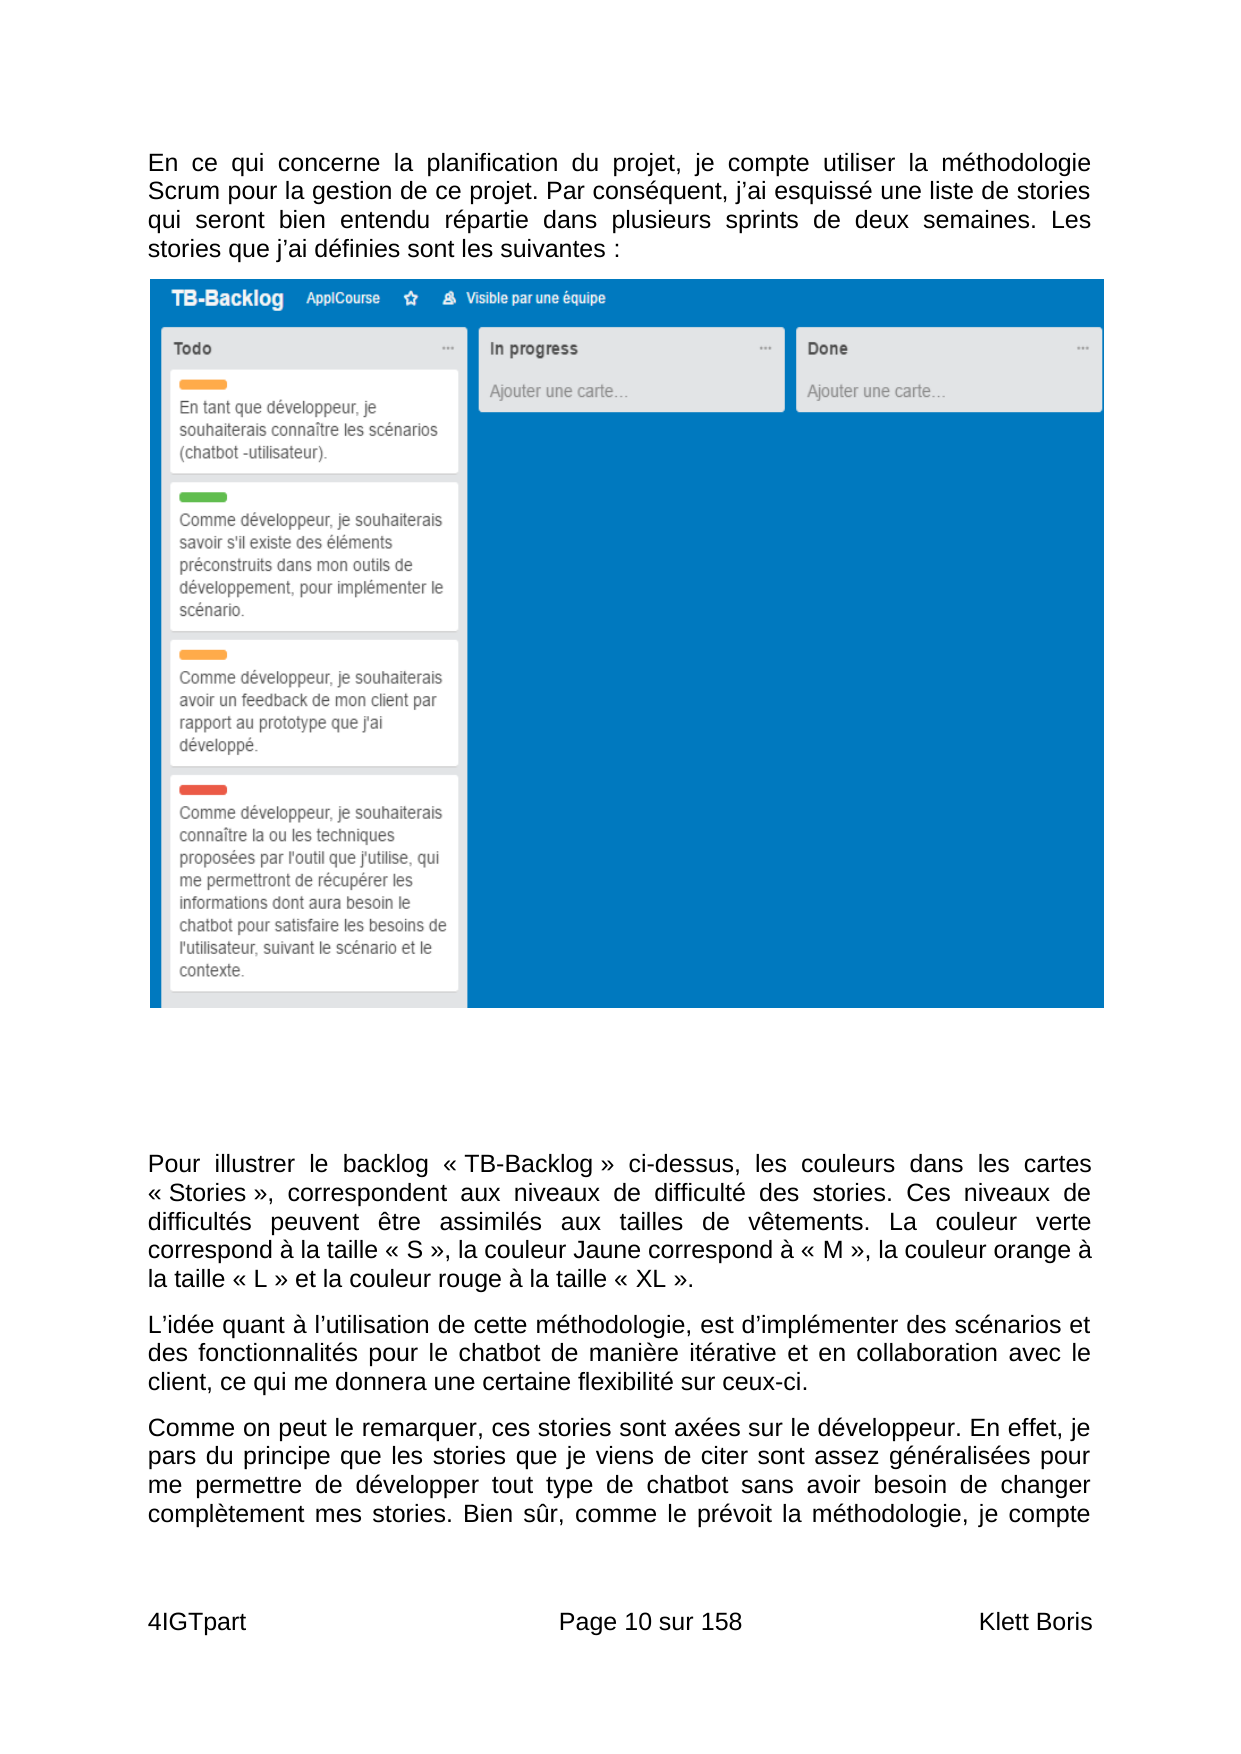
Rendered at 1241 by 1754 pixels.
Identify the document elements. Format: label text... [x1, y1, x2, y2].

text L’idée quant à l’utilisation de cette méthodologie, est d’implémenter des scénarios et des fonctionnalités pour le chatbot de manière itérative et en collaboration avec le client, ce qui me donnera une certaine flexibilité sur ceux-ci. [148, 1309, 1093, 1396]
text En ce qui concerne la planification du projet, je compte utiliser la méthodologie Scrum pour la gestion de ce projet. Par conséquent, j’ai esquissé une liste de stories qui seront bien entendu répartie dans plusieurs sprints de deux semaines. Les stories que j’ai définies sont les suivantes : [148, 148, 1093, 263]
picture [150, 279, 1104, 1008]
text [148, 1412, 1093, 1527]
text Pour illustrer le backlog « TB-Backlog » ci-dessus, les couleurs dans les cartes « Stories », correspondent aux niveaux de difficulté des stories. Ces niveaux de difficultés peuvent être assimilés aux tailles de vêtements. La couleur verte correspond à la taille « S », la couleur Jaune correspond à « M », la couleur orange à la taille « L » et la couleur rouge à la taille « XL ». [148, 1024, 1093, 1293]
